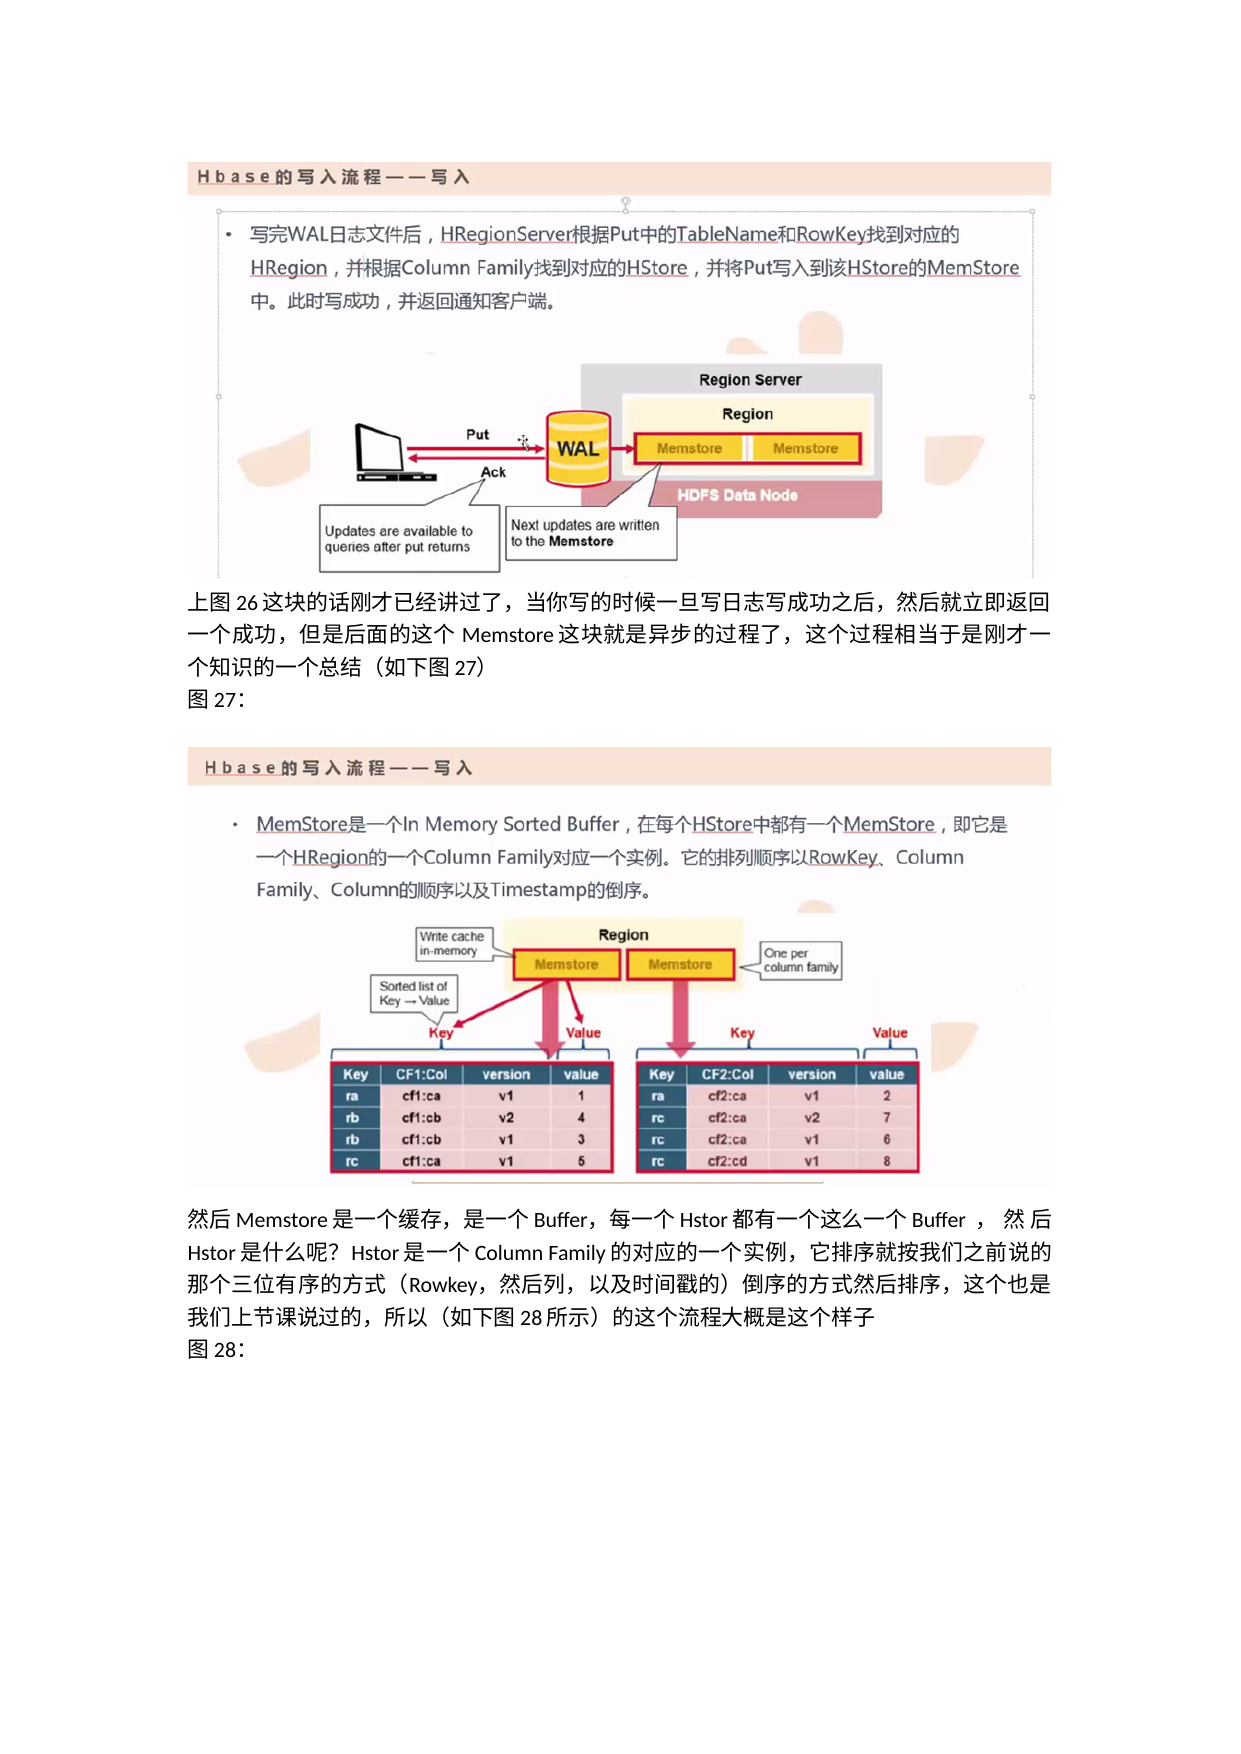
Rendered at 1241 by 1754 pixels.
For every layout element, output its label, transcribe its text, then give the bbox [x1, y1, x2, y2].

text 图27： [187, 682, 1053, 714]
text 然后Memstore是一个缓存，是一个Buffer，每一个Hstor都有一个这么一个Buffer ，然后Hstor是什么呢？Hstor是一个Column Family的对应的一个实例，它排序就按我们之前说的那个三位有序的方式（Rowkey，然后列，以及时间戳的）倒序的方式然后排序，这个也是我们上节课说过的，所以（如下图28所示）的这个流程大概是这个样子 [187, 1202, 1053, 1332]
text 图28： [187, 1332, 1053, 1364]
picture [187, 162, 1052, 578]
picture [187, 747, 1052, 1187]
text 上图26这块的话刚才已经讲过了，当你写的时候一旦写日志写成功之后，然后就立即返回一个成功，但是后面的这个Memstore这块就是异步的过程了，这个过程相当于是刚才一个知识的一个总结（如下图27） [187, 584, 1053, 682]
